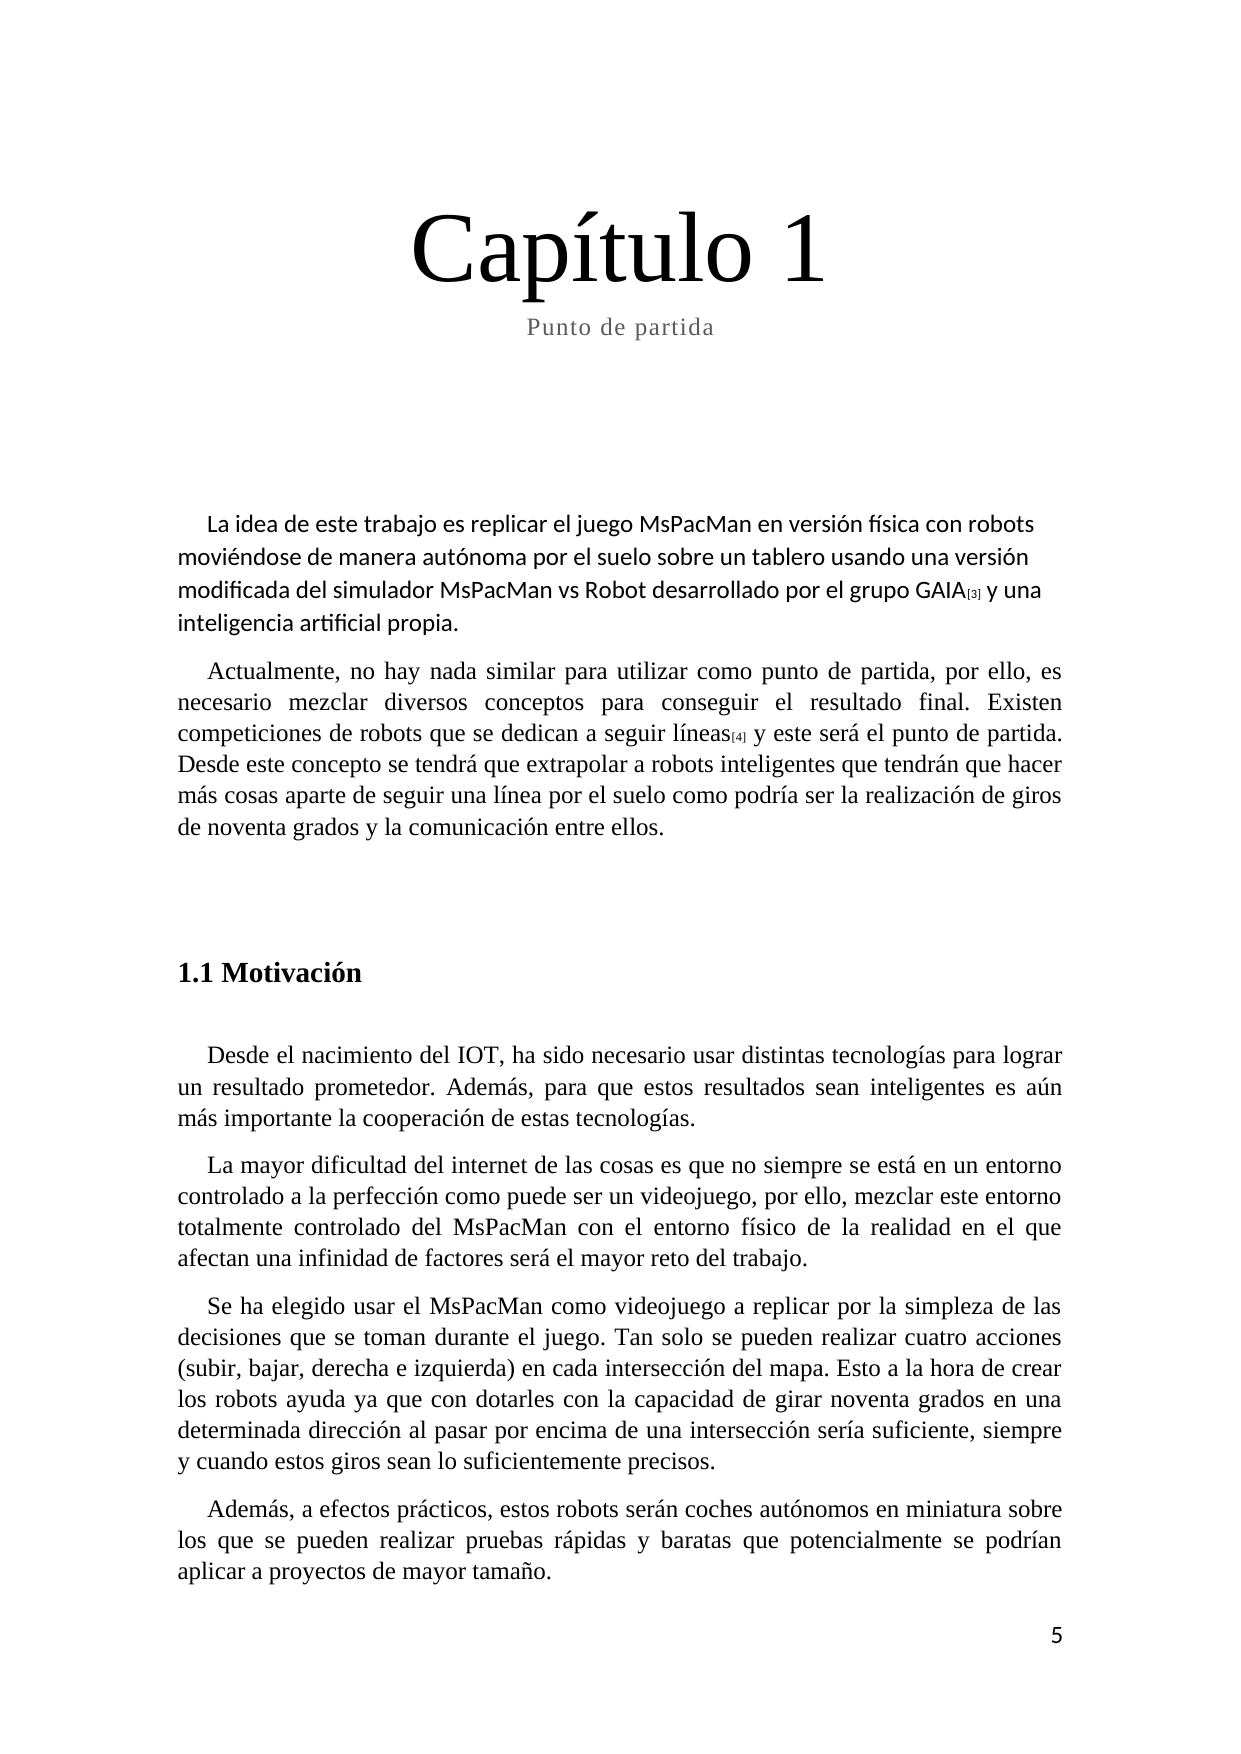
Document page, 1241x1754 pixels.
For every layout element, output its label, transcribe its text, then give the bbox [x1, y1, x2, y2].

text Capítulo 1 [177, 187, 1063, 302]
subtitle Punto de partida [177, 312, 1063, 340]
text Se ha elegido usar el MsPacMan como videojuego a replicar por la simpleza de las decisiones que se toman durante el juego. Tan solo se pueden realizar cuatro acciones (subir, bajar, derecha e izquierda) en cada intersección del mapa. Esto a la hora de crear los robots ayuda ya que con dotarles con la capacidad de girar noventa grados en una determinada dirección al pasar por encima de una intersección sería suficiente, siempre y cuando estos giros sean lo suficientemente precisos. [177, 1291, 1063, 1475]
text Actualmente, no hay nada similar para utilizar como punto de partida, por ello, es necesario mezclar diversos conceptos para conseguir el resultado final. Existen competiciones de robots que se dedican a seguir líneas[4] y este será el punto de partida. Desde este concepto se tendrá que extrapolar a robots inteligentes que tendrán que hacer más cosas aparte de seguir una línea por el suelo como podría ser la realización de giros de noventa grados y la comunicación entre ellos. [177, 656, 1063, 840]
text Además, a efectos prácticos, estos robots serán coches autónomos en miniatura sobre los que se pueden realizar pruebas rápidas y baratas que potencialmente se podrían aplicar a proyectos de mayor tamaño. [177, 1494, 1063, 1585]
text La mayor dificultad del internet de las cosas es que no siempre se está en un entorno controlado a la perfección como puede ser un videojuego, por ello, mezclar este entorno totalmente controlado del MsPacMan con el entorno físico de la realidad en el que afectan una infinidad de factores será el mayor reto del trabajo. [177, 1150, 1063, 1272]
text Desde el nacimiento del IOT, ha sido necesario usar distintas tecnologías para lograr un resultado prometedor. Además, para que estos resultados sean inteligentes es aún más importante la cooperación de estas tecnologías. [177, 1041, 1063, 1131]
text La idea de este trabajo es replicar el juego MsPacMan en versión física con robots moviéndose de manera autónoma por el suelo sobre un tablero usando una versión modificada del simulador MsPacMan vs Robot desarrollado por el grupo GAIA[3] y una inteligencia artificial propia. [177, 508, 1063, 637]
text 1.1 Motivación [177, 955, 1063, 988]
